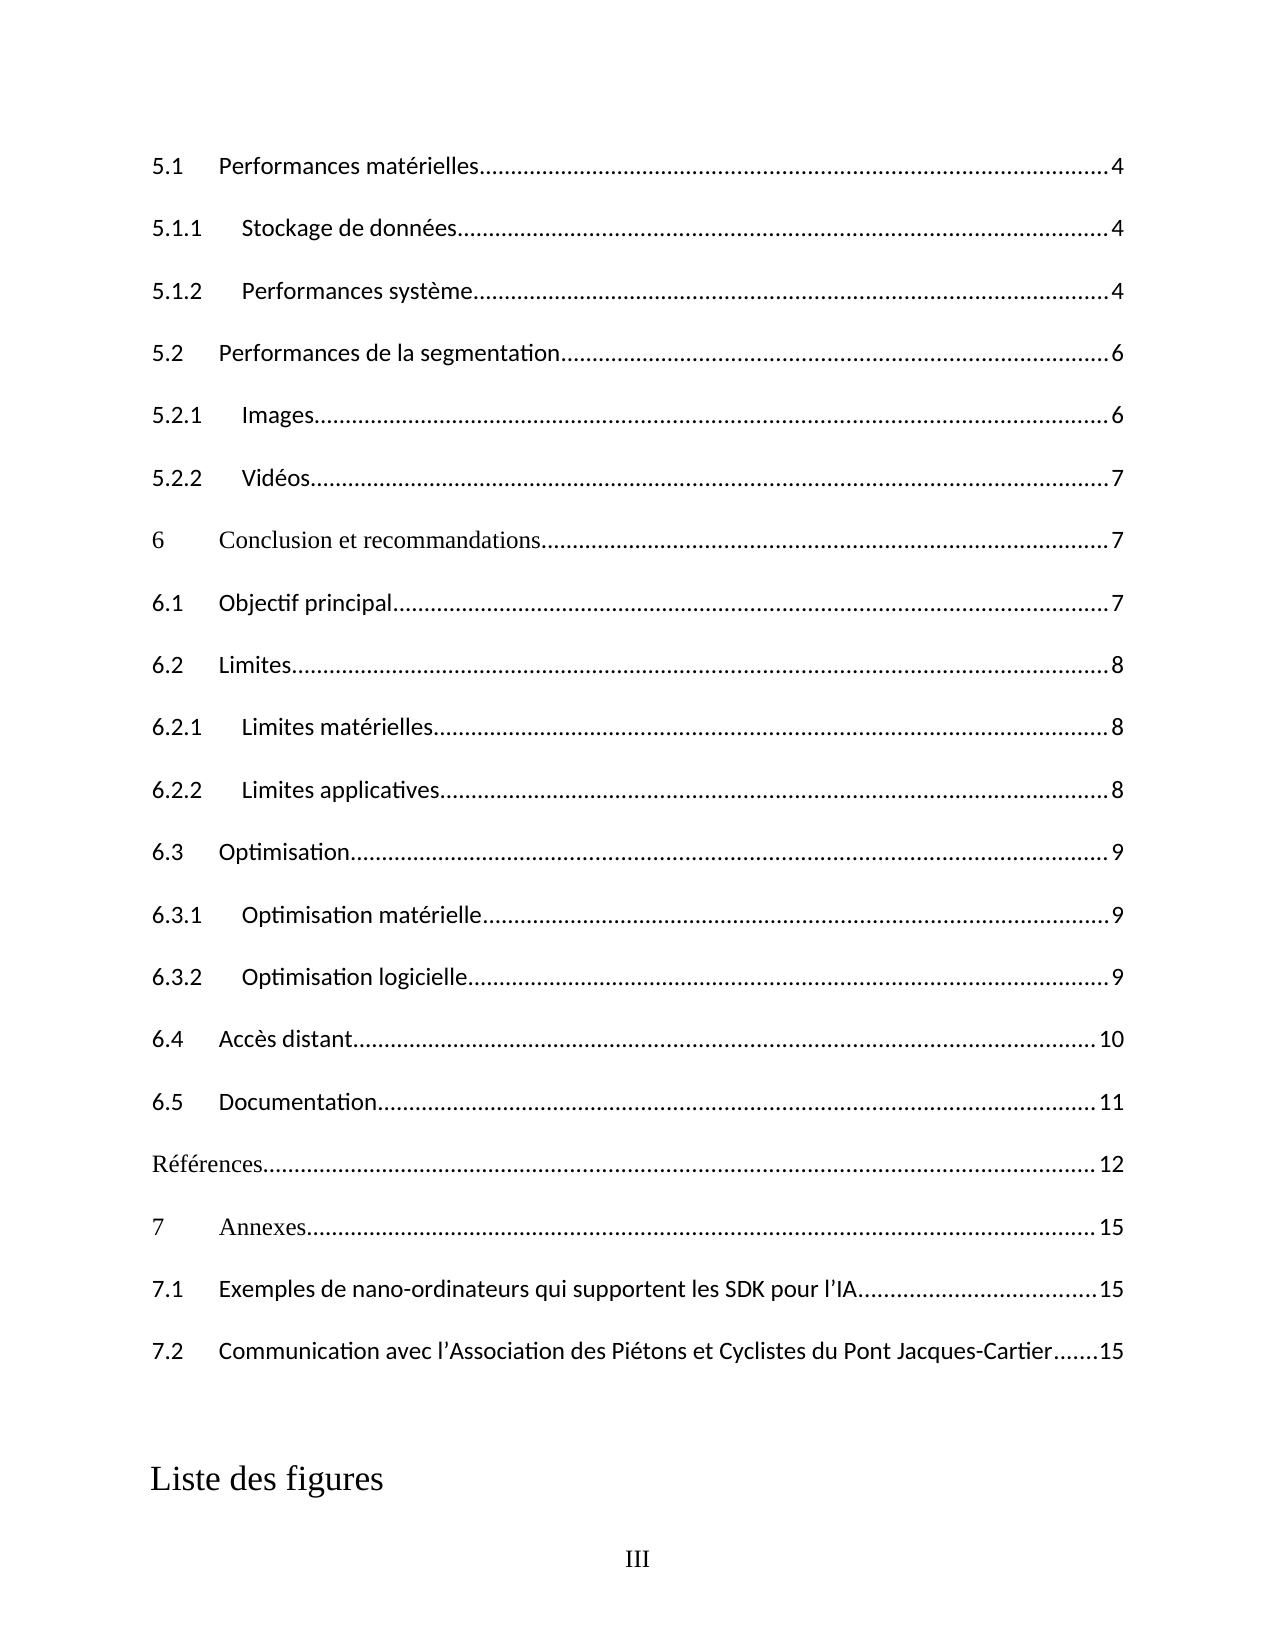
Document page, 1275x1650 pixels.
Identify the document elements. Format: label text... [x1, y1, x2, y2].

subtitle Liste des figures [150, 1458, 1125, 1498]
